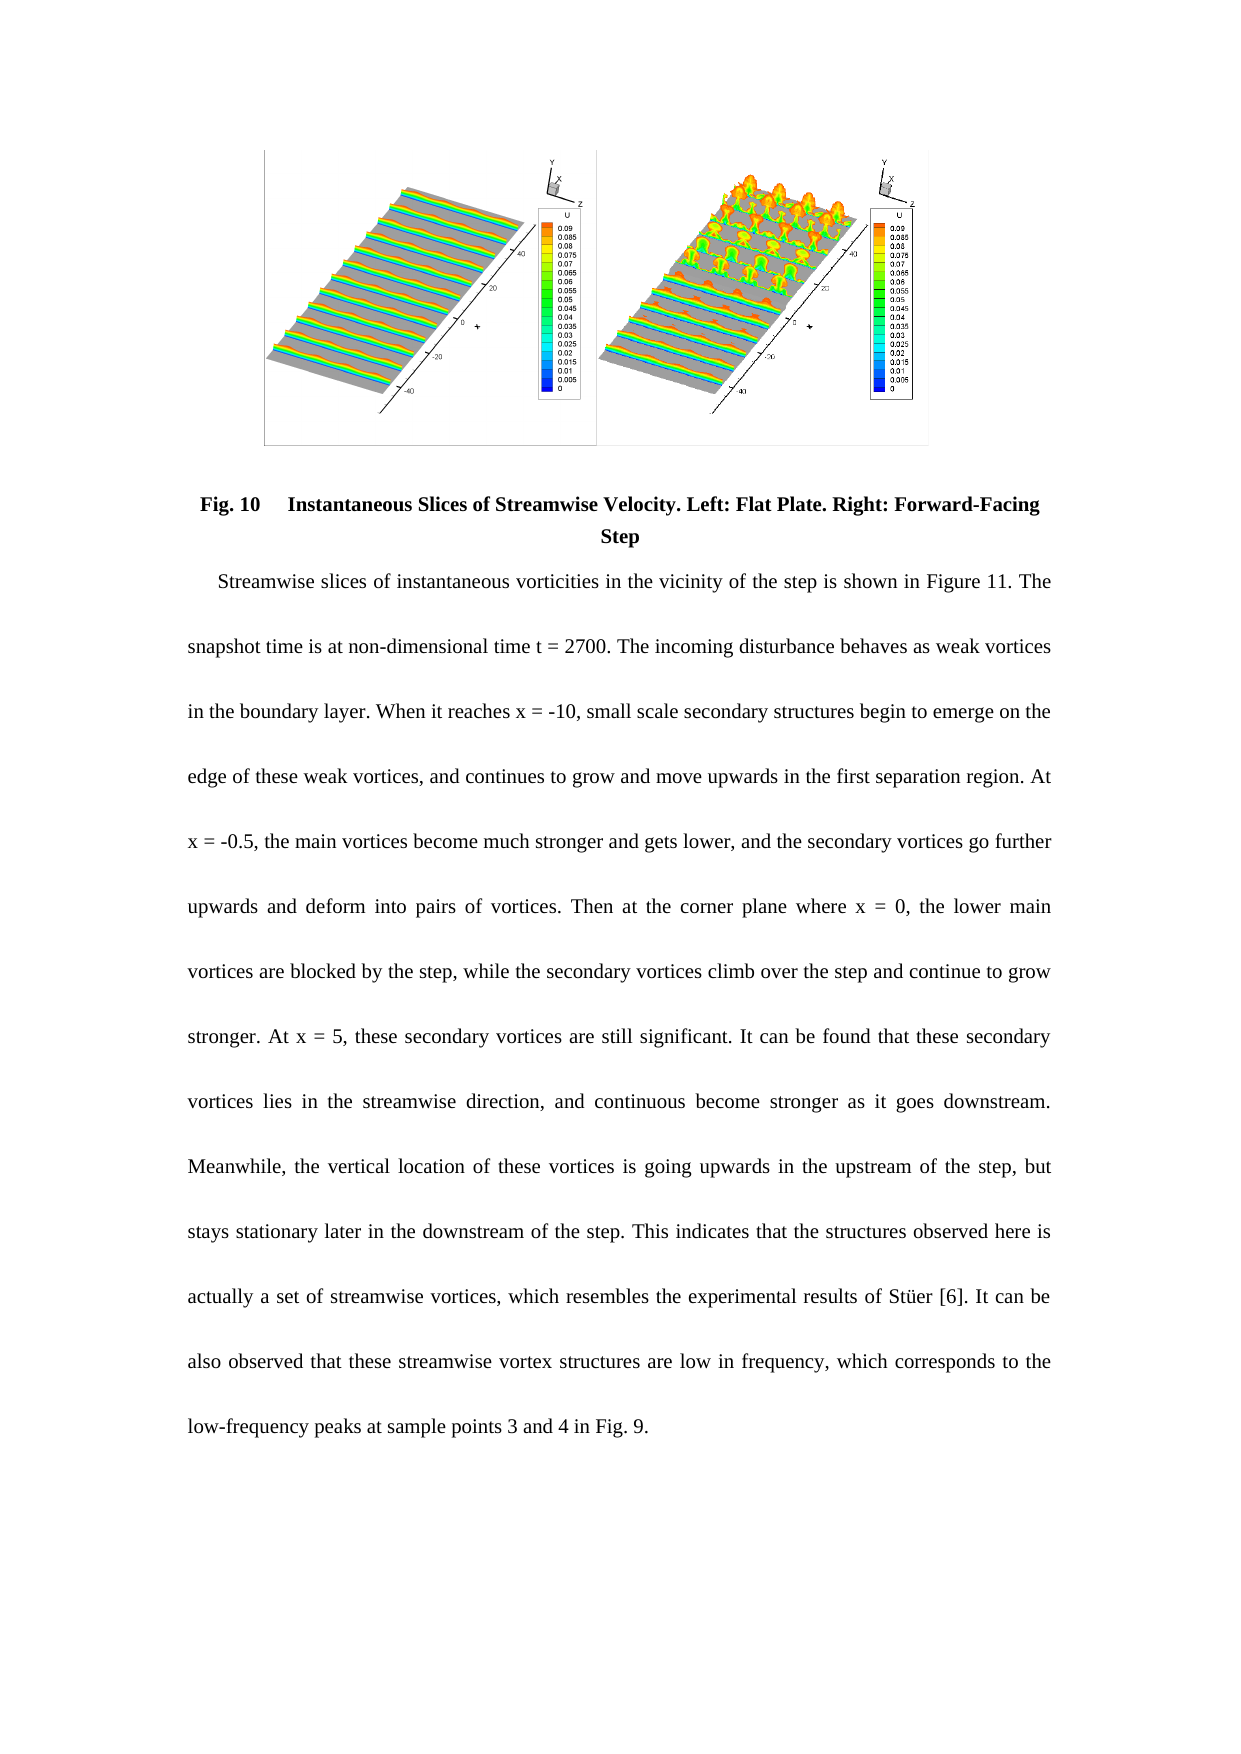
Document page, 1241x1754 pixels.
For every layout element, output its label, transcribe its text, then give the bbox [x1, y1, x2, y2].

picture [264, 150, 929, 446]
text Streamwise slices of instantaneous vorticities in the vicinity of the step is shown in Figure 11. The snapshot time is at non-dimensional time t = 2700. The incoming disturbance behaves as weak vortices in the boundary layer. When it reaches x = -10, small scale secondary structures begin to emerge on the edge of these weak vortices, and continues to grow and move upwards in the first separation region. At x = -0.5, the main vortices become much stronger and gets lower, and the secondary vortices go further upwards and deform into pairs of vortices. Then at the corner plane where x = 0, the lower main vortices are blocked by the step, while the secondary vortices climb over the step and continue to grow stronger. At x = 5, these secondary vortices are still significant. It can be found that these secondary vortices lies in the streamwise direction, and continuous become stronger as it goes downstream. Meanwhile, the vertical location of these vortices is going upwards in the upstream of the step, but stays stationary later in the downstream of the step. This indicates that the structures observed here is actually a set of streamwise vortices, which resembles the experimental results of Stüer [6]. It can be also observed that these streamwise vortex structures are low in frequency, which corresponds to the low-frequency peaks at sample points 3 and 4 in Fig. 9. [187, 565, 1053, 1442]
